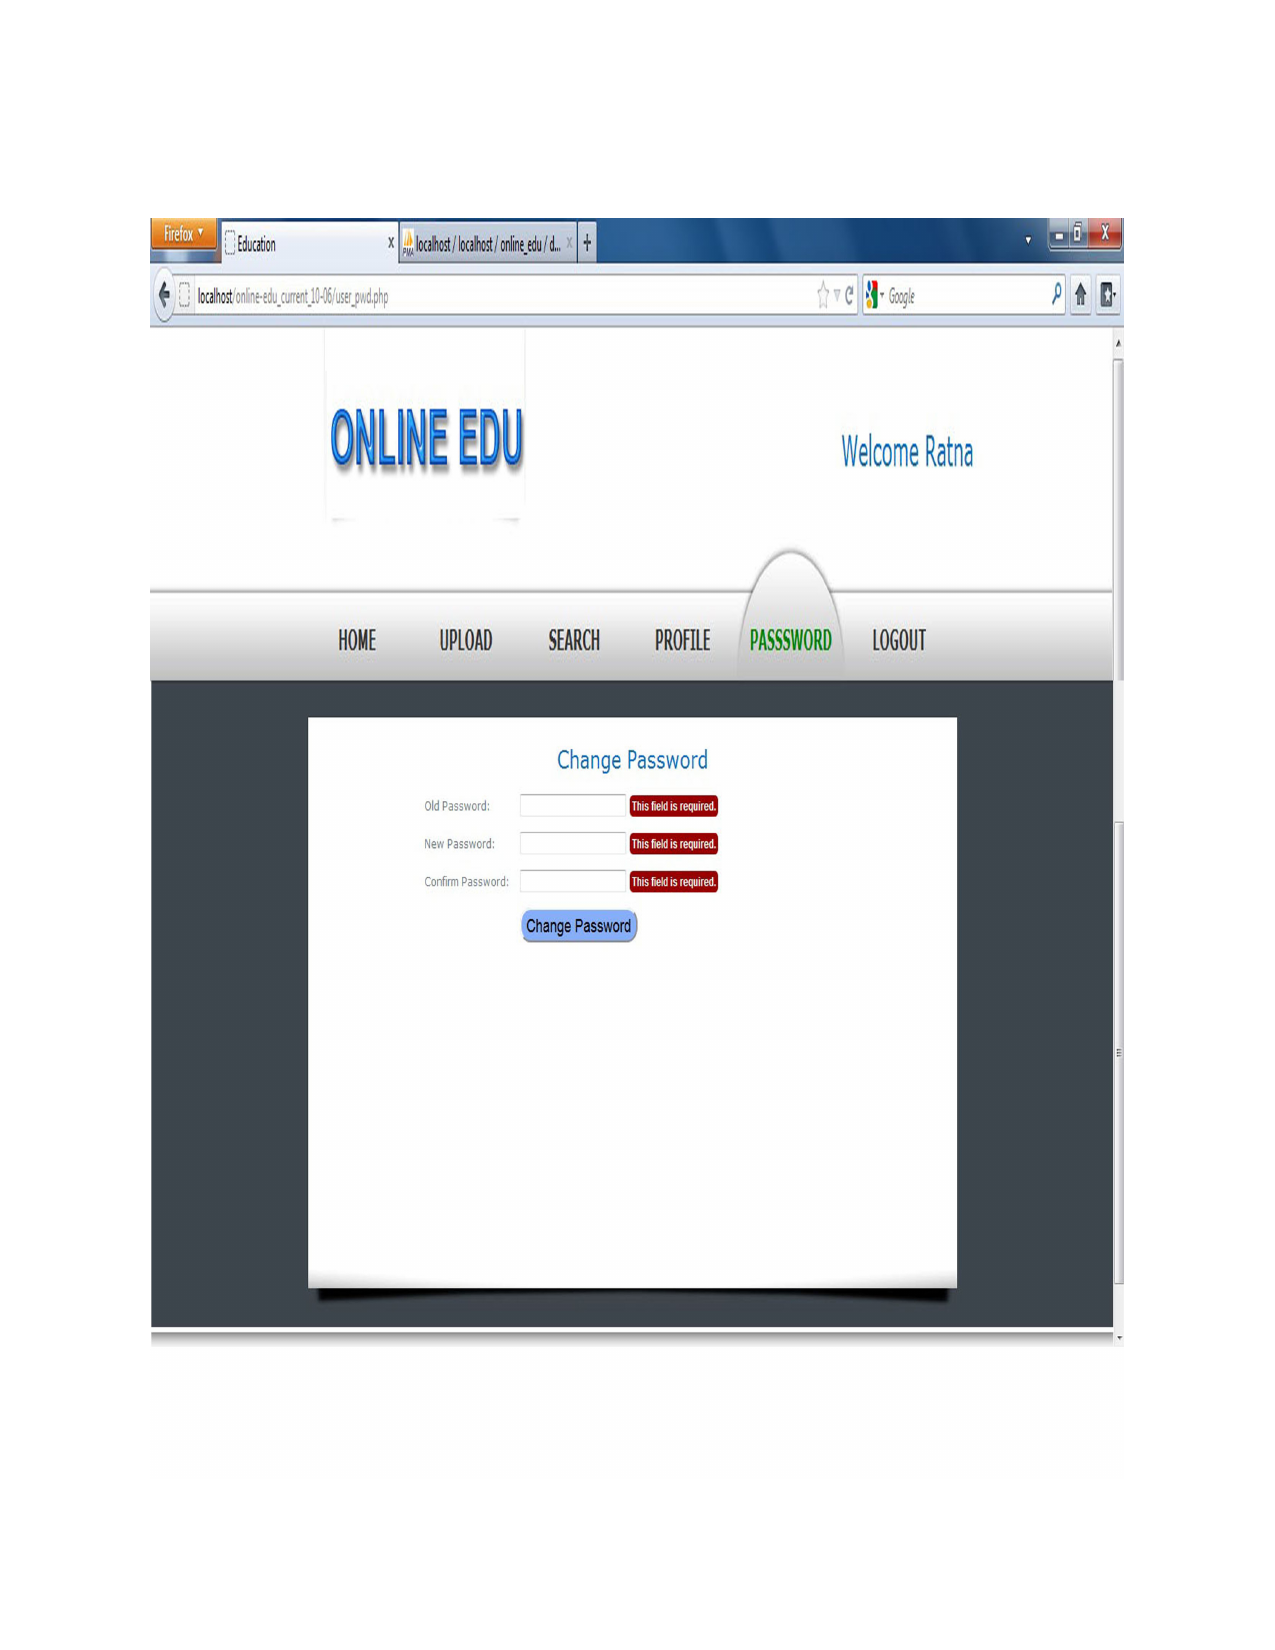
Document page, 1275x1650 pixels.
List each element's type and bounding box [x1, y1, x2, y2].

picture [150, 218, 1124, 1479]
